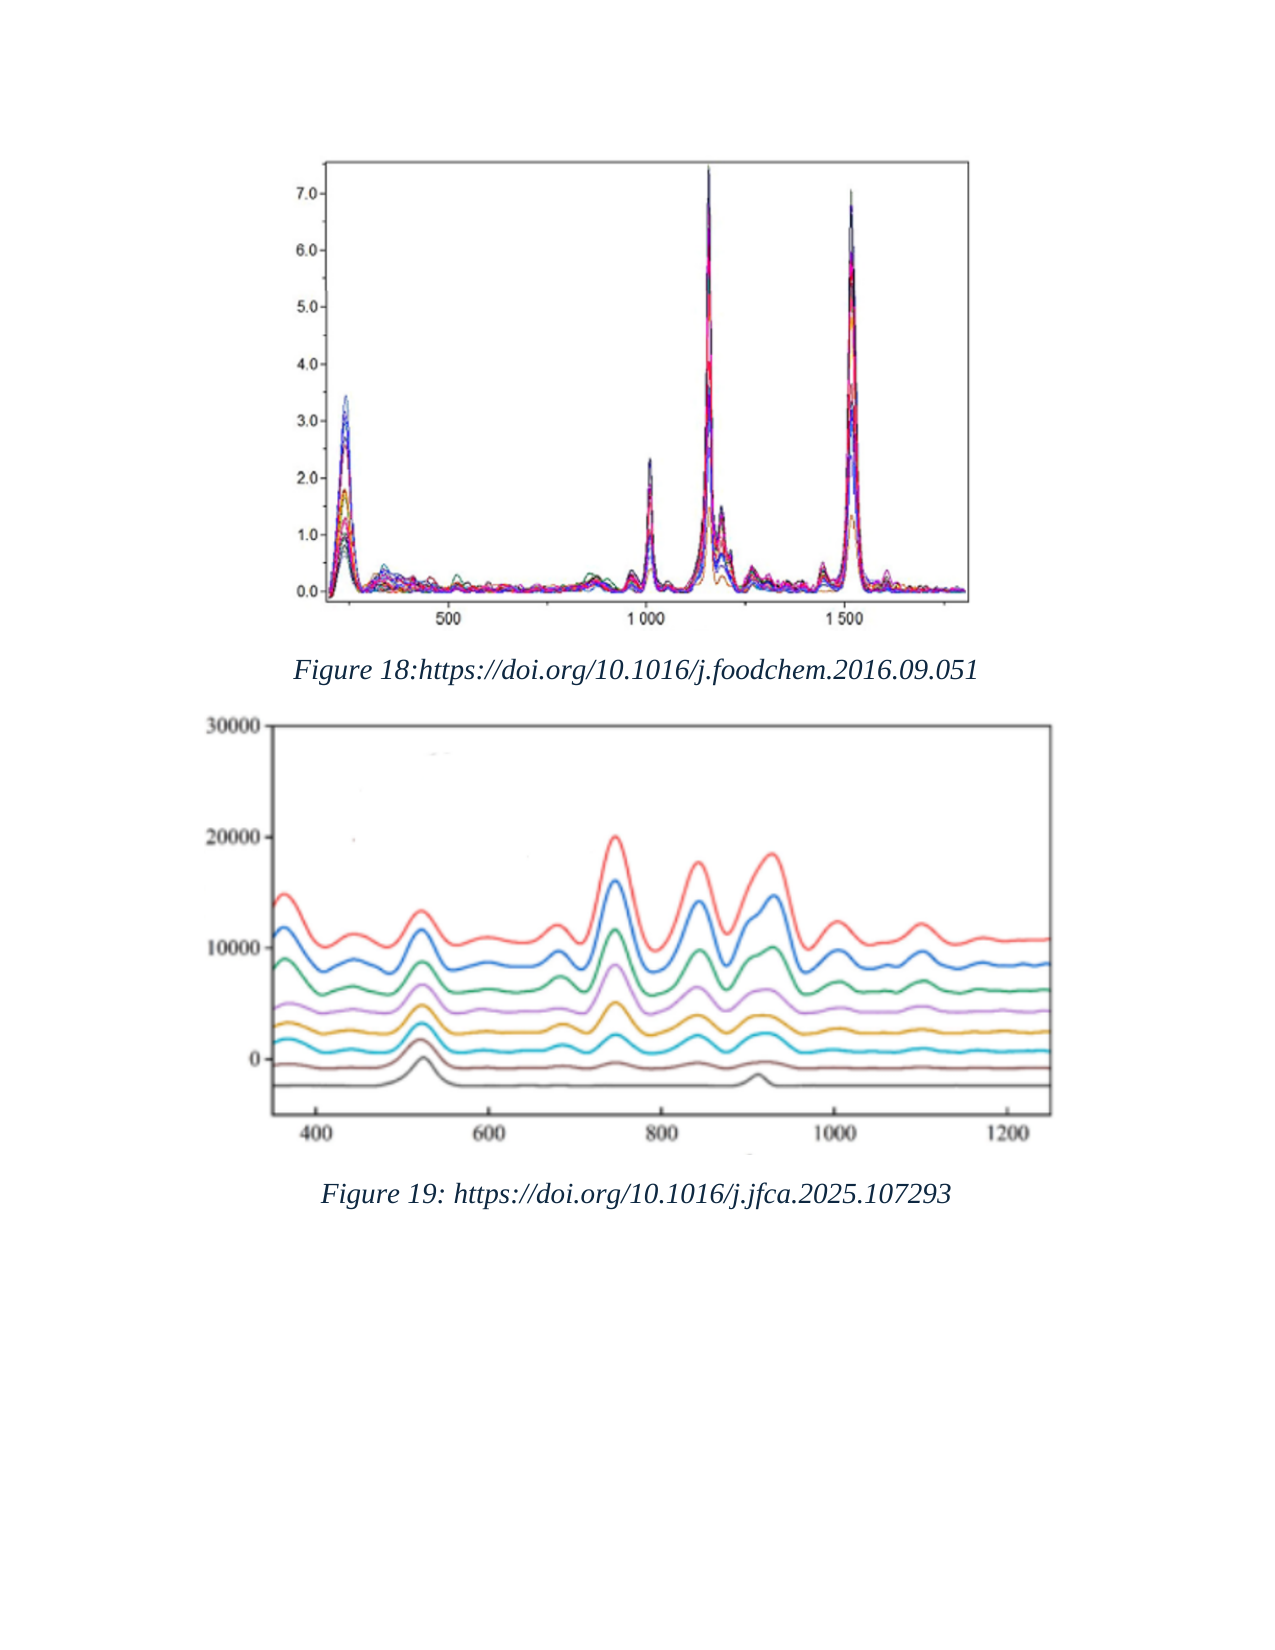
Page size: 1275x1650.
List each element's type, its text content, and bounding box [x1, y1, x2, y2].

text Figure 18:https://doi.org/10.1016/j.foodchem.2016.09.051 [150, 652, 1125, 686]
picture [204, 706, 1071, 1155]
text Figure 19: https://doi.org/10.1016/j.jfca.2025.107293 [150, 1176, 1125, 1209]
picture [287, 150, 988, 631]
